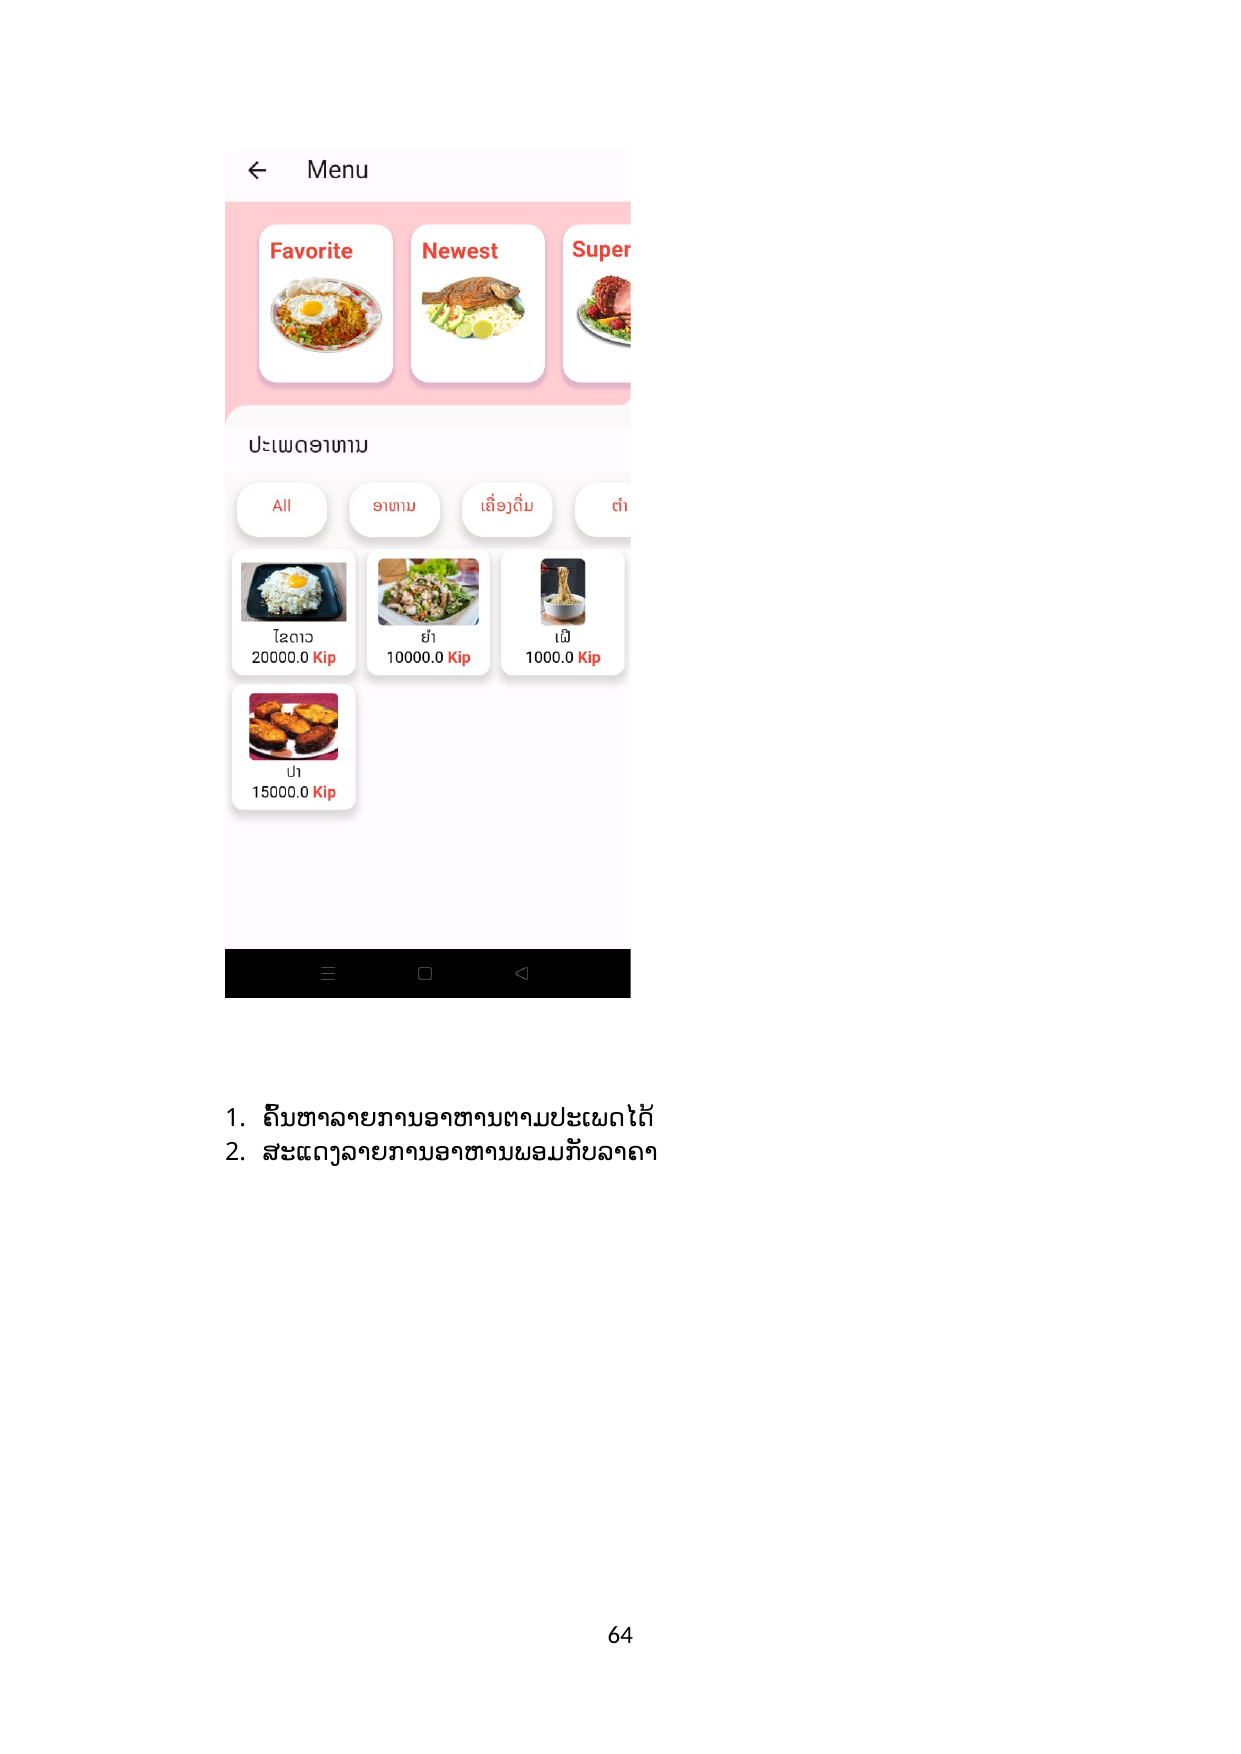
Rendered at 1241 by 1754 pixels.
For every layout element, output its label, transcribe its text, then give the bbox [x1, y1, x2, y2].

list ຄົ້ນຫາລາຍການອາຫານຕາມປະເພດໄດ້ [225, 1099, 1090, 1133]
picture [225, 150, 631, 998]
list ສະແດງລາຍການອາຫານພອມກັບລາຄາ [225, 1133, 1090, 1168]
